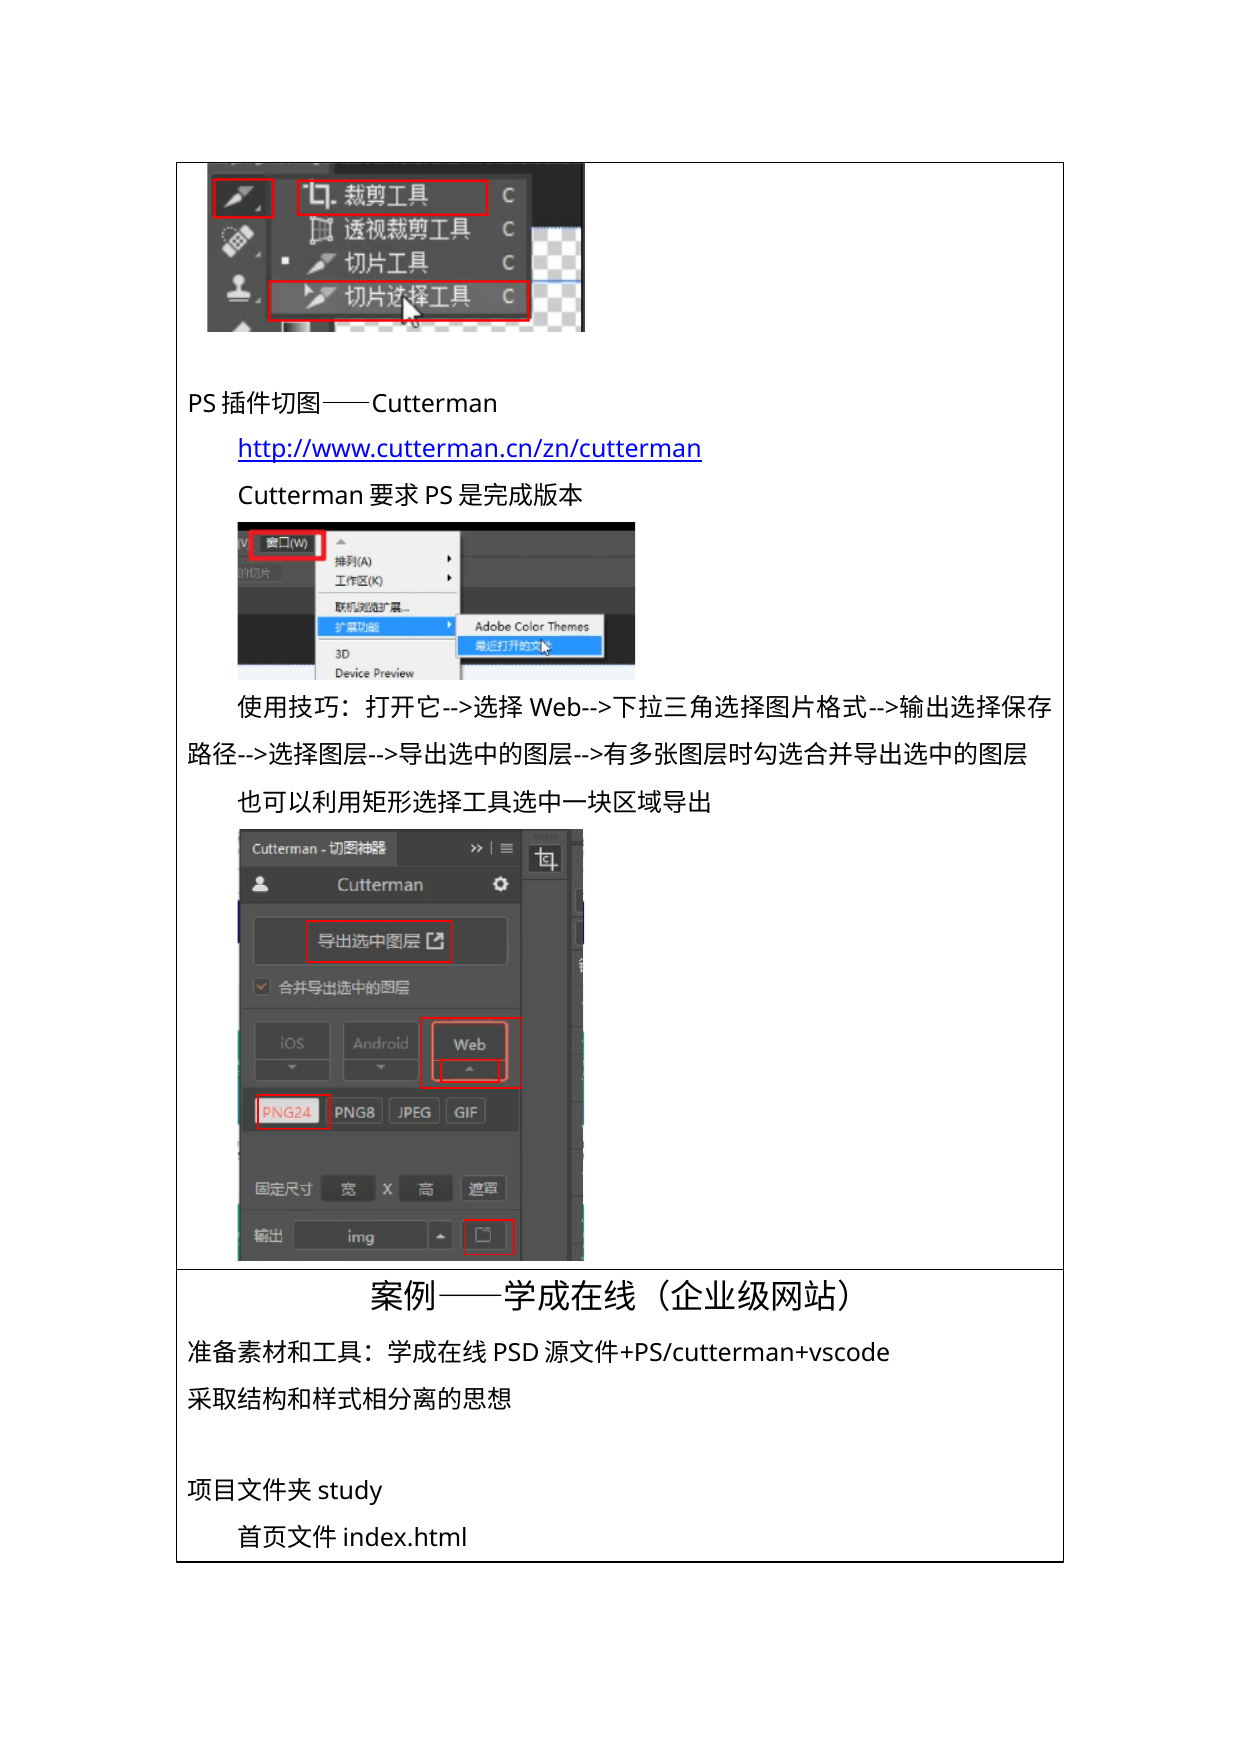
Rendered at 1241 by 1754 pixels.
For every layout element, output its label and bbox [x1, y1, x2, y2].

picture [237, 829, 585, 1261]
table_cell [177, 163, 1063, 1268]
picture [207, 163, 585, 332]
picture [237, 522, 636, 680]
table_cell [177, 1270, 1063, 1561]
